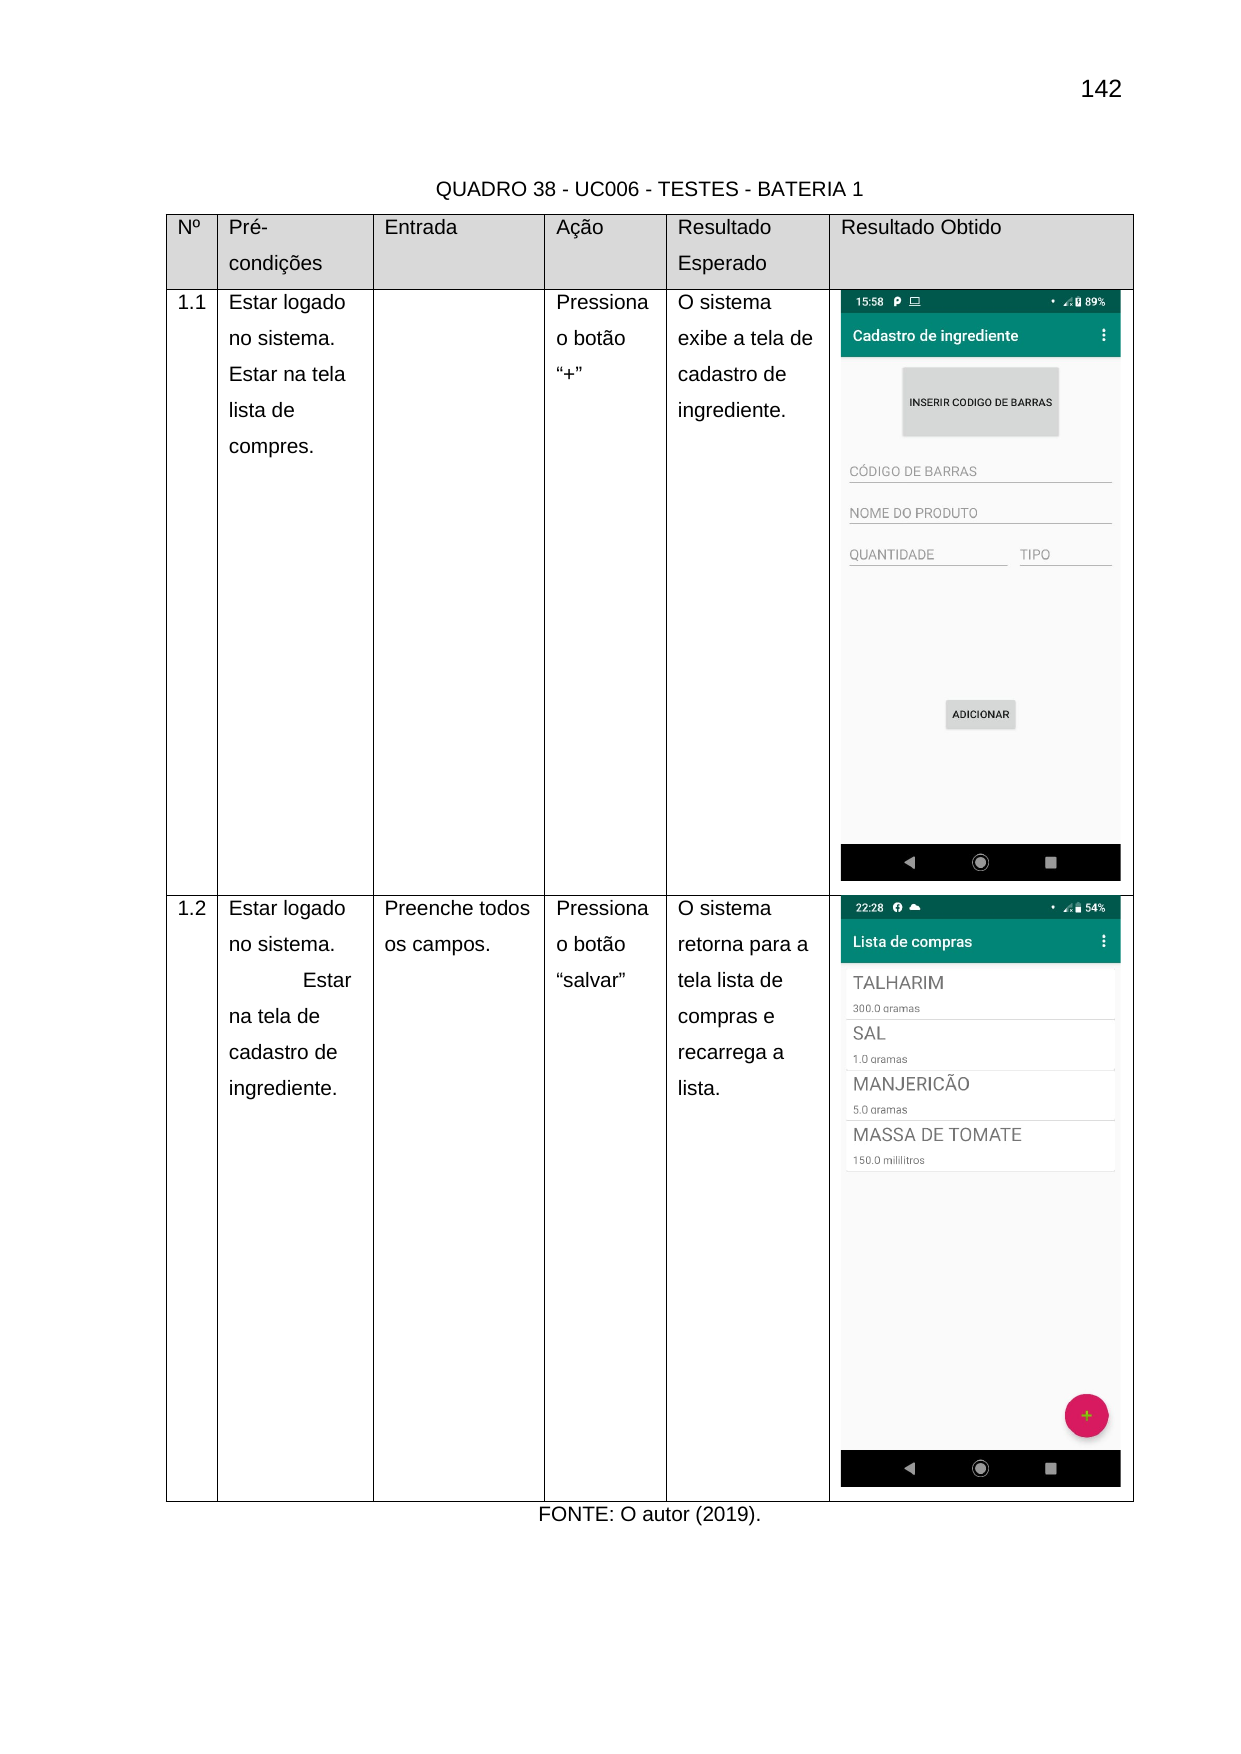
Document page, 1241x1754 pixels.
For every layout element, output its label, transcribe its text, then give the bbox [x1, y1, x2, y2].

picture [840, 290, 1121, 881]
table_header Ação [545, 215, 666, 289]
picture [840, 895, 1121, 1487]
text QUADRO 38 - UC006 - TESTES - BATERIA 1 [177, 177, 1122, 201]
table_cell 1.2 [167, 896, 217, 1501]
table_cell Estar logado no sistema. Estar na tela de cadastro de ingrediente. [218, 896, 373, 1501]
table_cell O sistema exibe a tela de cadastro de ingrediente. [667, 290, 829, 895]
table_header Entrada [374, 215, 544, 289]
table_cell Estar logado no sistema. Estar na tela lista de compres. [218, 290, 373, 895]
table_header Resultado Obtido [830, 215, 1133, 289]
table_cell 1.1 [167, 290, 217, 895]
table_header Resultado Esperado [667, 215, 829, 289]
table_header Pré-condições [218, 215, 373, 289]
table_cell Pressiona o botão “+” [545, 290, 666, 895]
table_cell [374, 290, 544, 895]
table_header Nº [167, 215, 217, 289]
table_cell Preenche todos os campos. [374, 896, 544, 1501]
table_cell Pressiona o botão “salvar” [545, 896, 666, 1501]
table_cell [830, 290, 1133, 895]
table_cell O sistema retorna para a tela lista de compras e recarrega a lista. [667, 896, 829, 1501]
table_cell [830, 896, 1133, 1501]
text FONTE: O autor (2019). [177, 1502, 1122, 1526]
